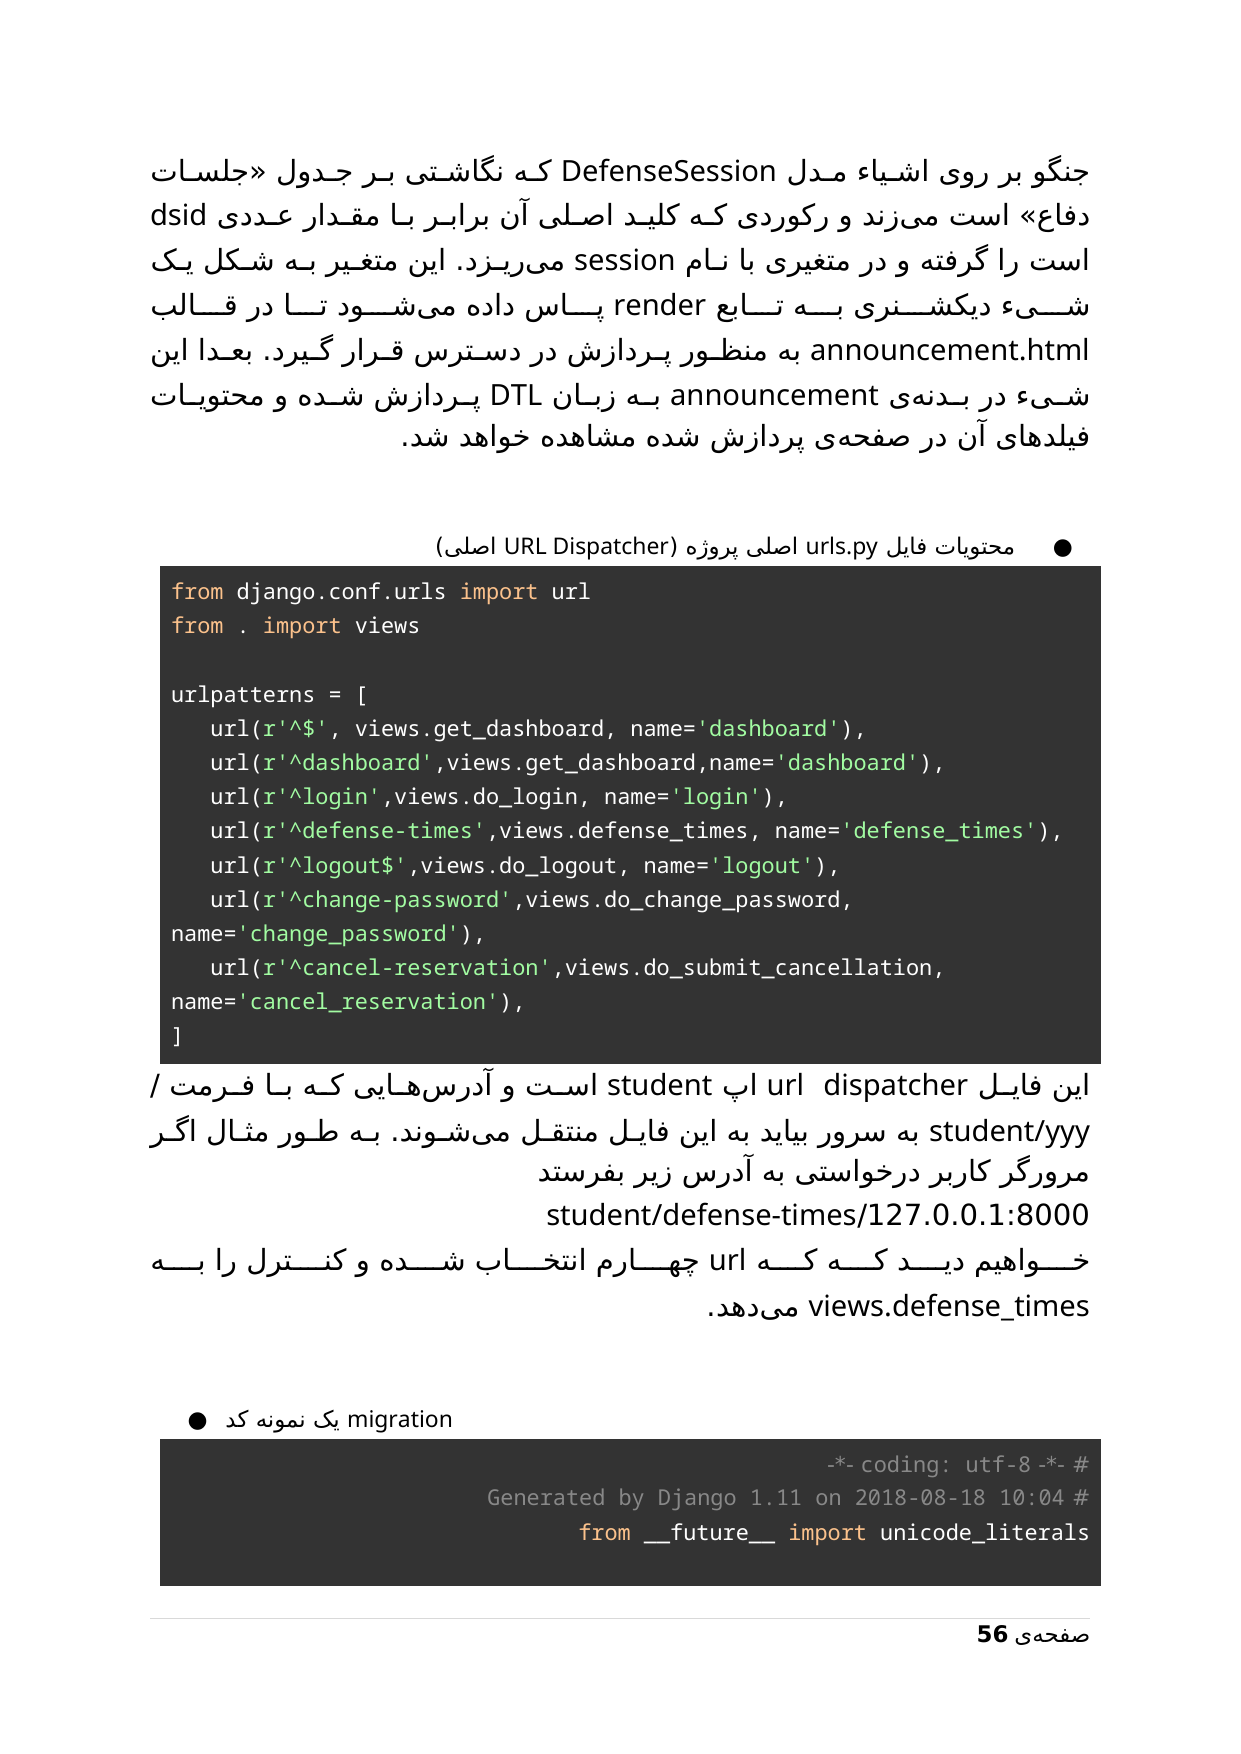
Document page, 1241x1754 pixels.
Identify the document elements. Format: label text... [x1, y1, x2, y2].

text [150, 150, 1090, 453]
text خواهیم دید که که url چهارم انتخاب شده و کنترل را به views.defense_times می‌دهد. [150, 1239, 1090, 1325]
text 127.0.0.1:8000/student/defense-times [150, 1194, 1090, 1233]
text این فایل url dispatcher اپ student است و آدرس‌هایی که با فرمت /student/yyy به سرور بیاید به این فایل منتقل می‌شوند. به طور مثال اگر مرورگر کاربر درخواستی به آدرس زیر بفرستد [150, 1064, 1090, 1189]
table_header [160, 1439, 1101, 1586]
list محتویات فایل urls.py اصلی پروژه (URL Dispatcher اصلی) [150, 530, 1053, 561]
list یک نمونه کد migration [187, 1402, 1090, 1434]
table_header from django.conf.urls import url from . import views urlpatterns = [ url(r'^$', views.get_dashboard, name='dashboard'), url(r'^dashboard',views.get_dashboard,name='dashboard'), url(r'^login',views.do_login, name='login'), url(r'^defense-times',views.defense_times, name='defense_times'), url(r'^logout$',views.do_logout, name='logout'), url(r'^change-password',views.do_change_password, name='change_password'), url(r'^cancel-reservation',views.do_submit_cancellation, name='cancel_reservation'), ] [160, 566, 1101, 1064]
